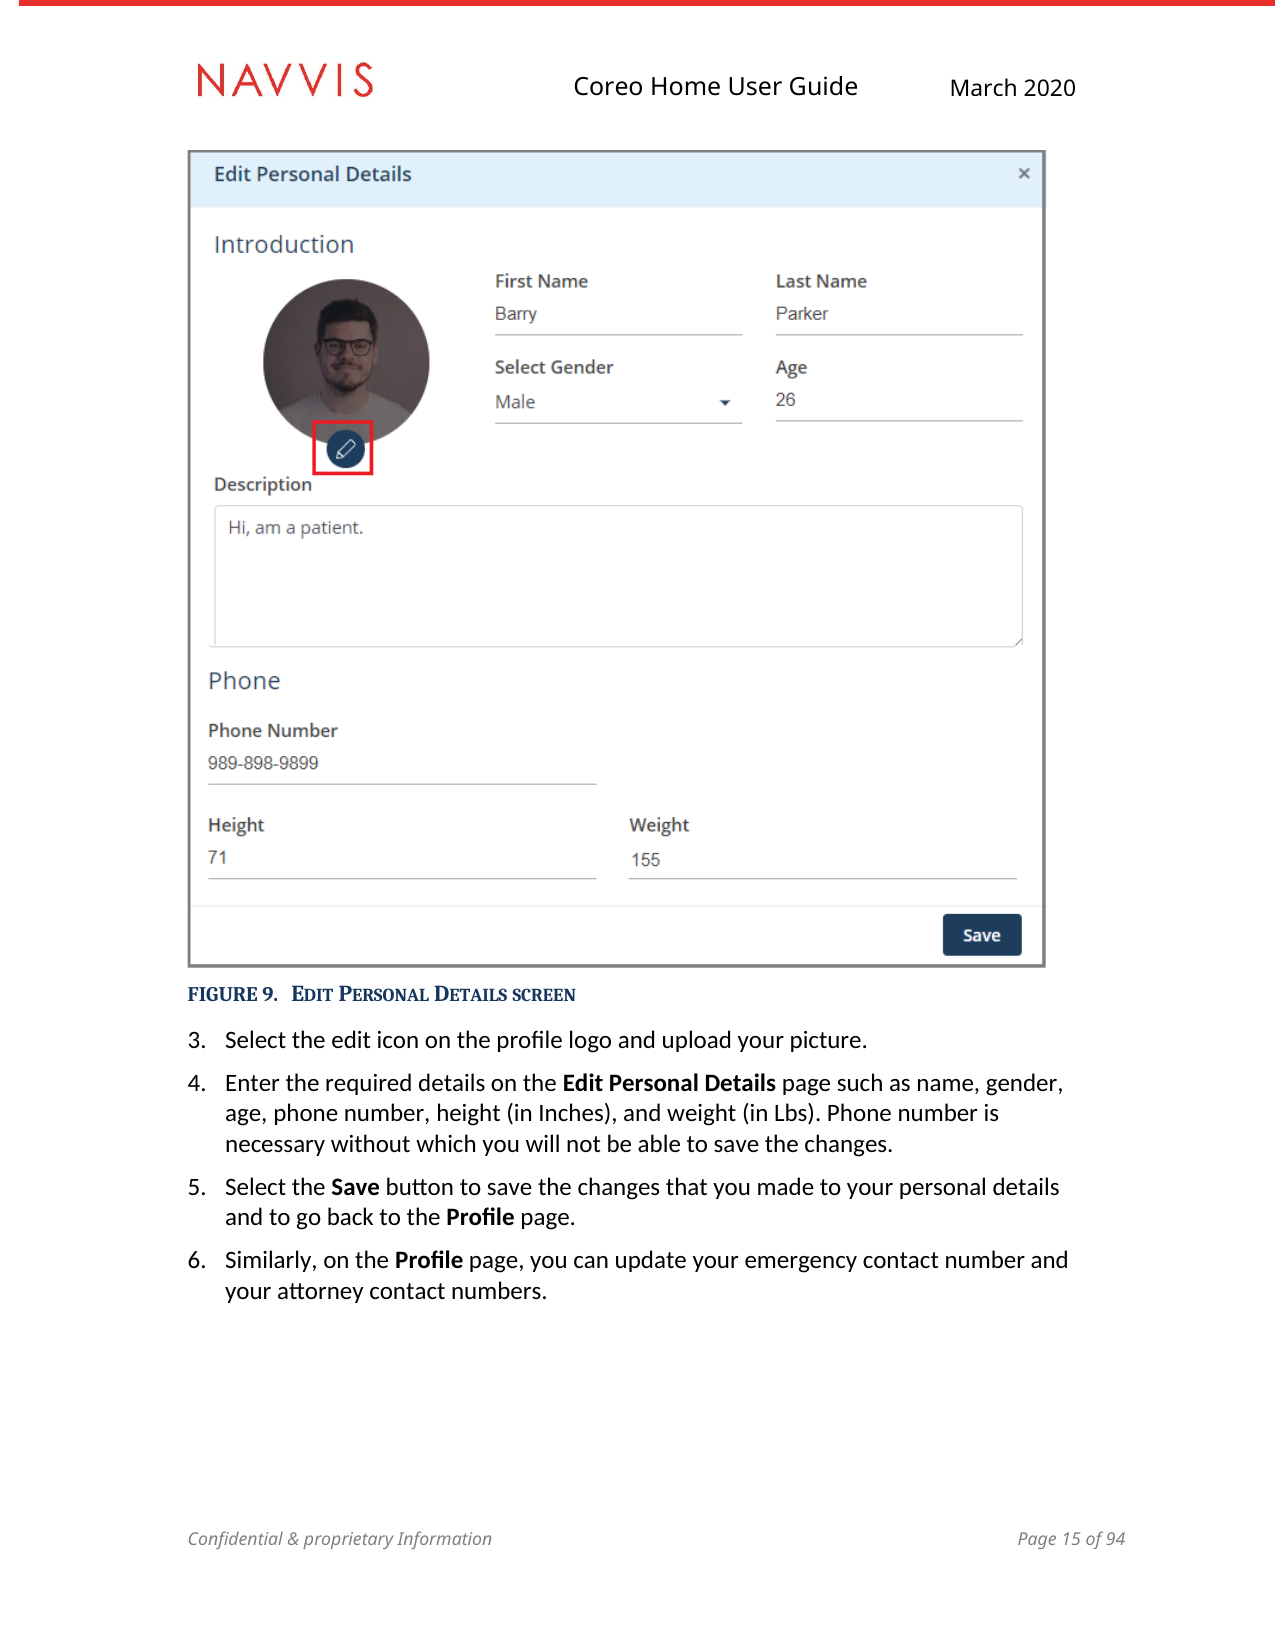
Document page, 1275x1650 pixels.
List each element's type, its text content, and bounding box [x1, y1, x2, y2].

list Select the edit icon on the profile logo and upload your picture. [187, 1024, 1087, 1054]
picture [187, 55, 383, 104]
list Select the Save button to save the changes that you made to your personal details and to go back to the Profile page. [187, 1171, 1087, 1232]
text Edit Personal Details screen [187, 981, 1087, 1008]
list Enter the required details on the Edit Personal Details page such as name, gender, age, phone number, height (in Inches), and weight (in Lbs). Phone number is necessary without which you will not be able to save the changes. [187, 1067, 1087, 1158]
list Similarly, on the Profile page, you can update your emergency contact number and your attorney contact numbers. [187, 1244, 1087, 1306]
picture [187, 150, 1047, 969]
